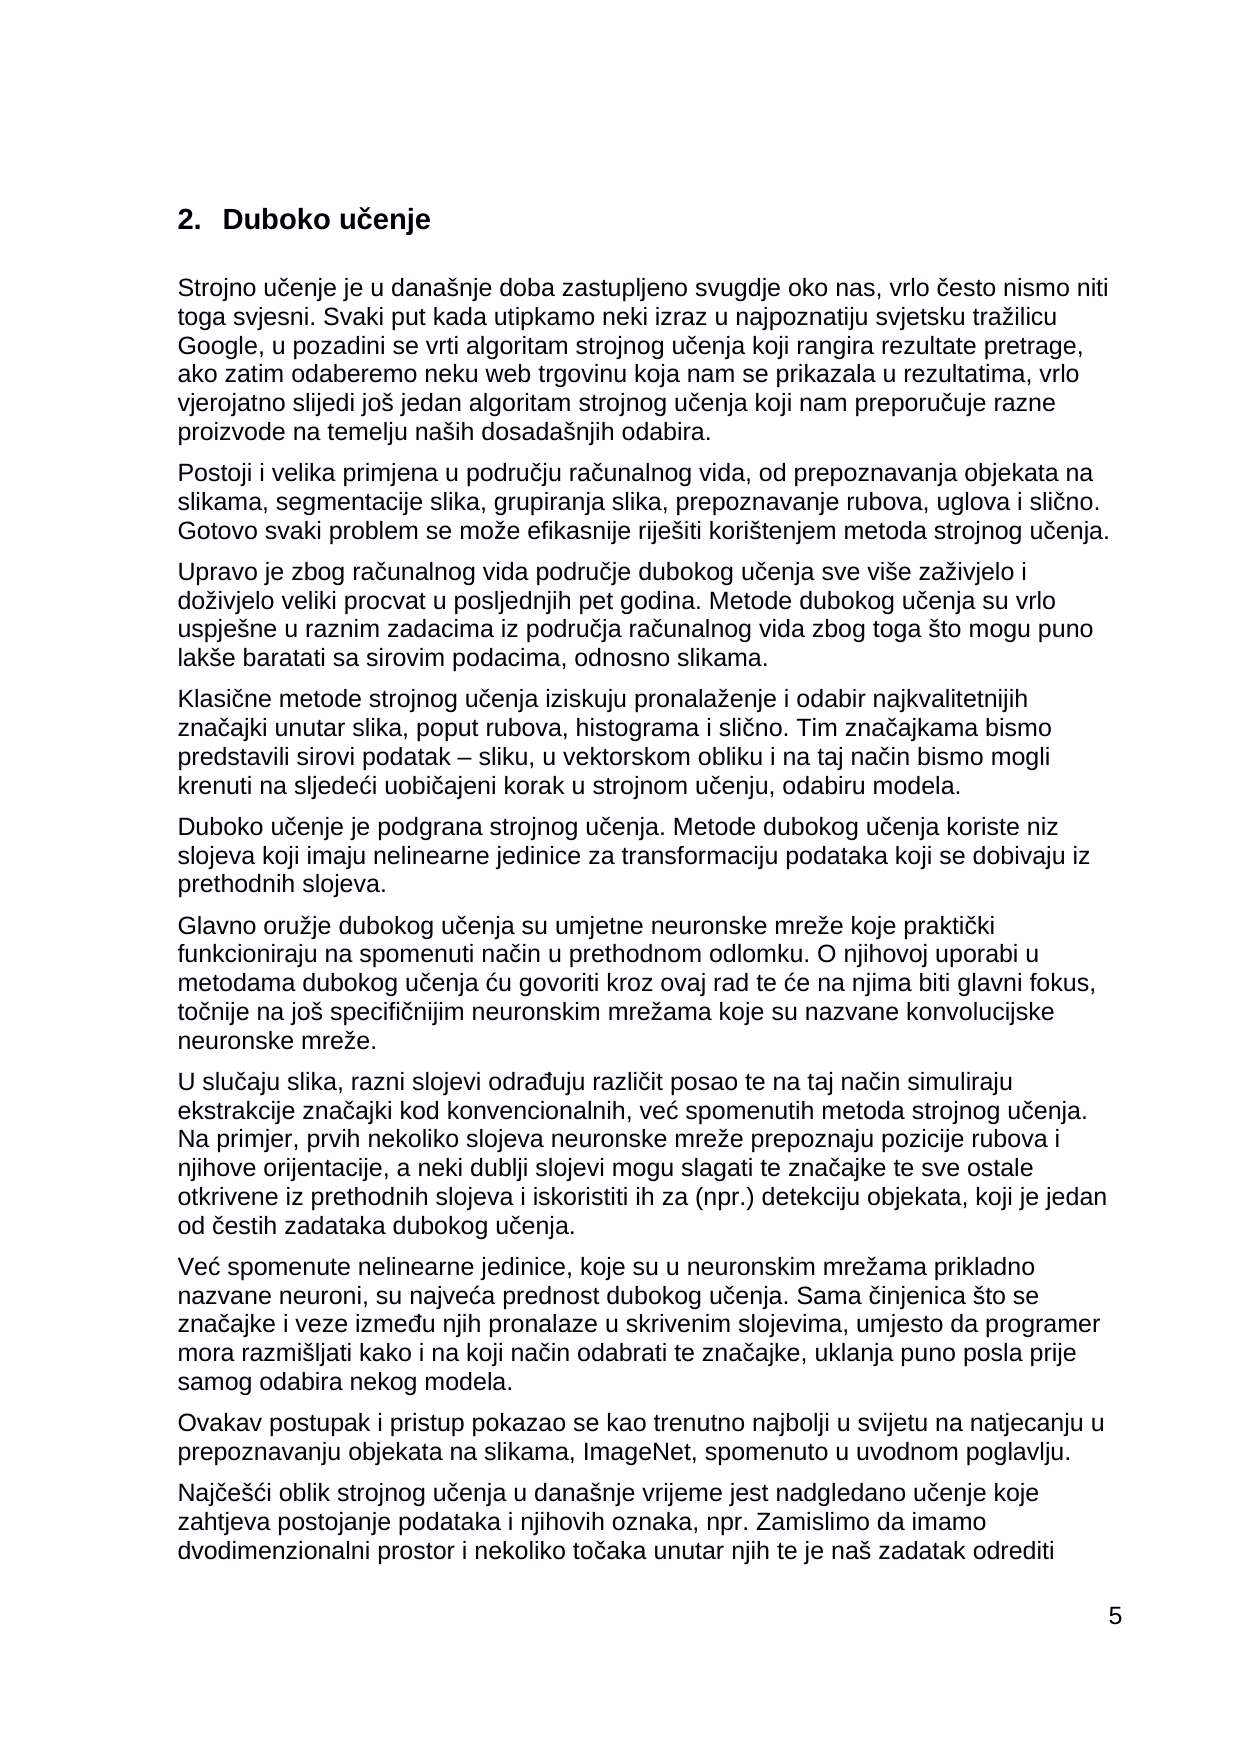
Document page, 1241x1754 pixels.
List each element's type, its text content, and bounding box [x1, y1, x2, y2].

text Strojno učenje je u današnje doba zastupljeno svugdje oko nas, vrlo često nismo niti toga svjesni. Svaki put kada utipkamo neki izraz u najpoznatiju svjetsku tražilicu Google, u pozadini se vrti algoritam strojnog učenja koji rangira rezultate pretrage, ako zatim odaberemo neku web trgovinu koja nam se prikazala u rezultatima, vrlo vjerojatno slijedi još jedan algoritam strojnog učenja koji nam preporučuje razne proizvode na temelju naših dosadašnjih odabira. [177, 273, 1122, 446]
text Ovakav postupak i pristup pokazao se kao trenutno najbolji u svijetu na natjecanju u prepoznavanju objekata na slikama, ImageNet, spomenuto u uvodnom poglavlju. [177, 1408, 1122, 1466]
text Duboko učenje je podgrana strojnog učenja. Metode dubokog učenja koriste niz slojeva koji imaju nelinearne jedinice za transformaciju podataka koji se dobivaju iz prethodnih slojeva. [177, 812, 1122, 898]
text Glavno oružje dubokog učenja su umjetne neuronske mreže koje praktički funkcioniraju na spomenuti način u prethodnom odlomku. O njihovoj uporabi u metodama dubokog učenja ću govoriti kroz ovaj rad te će na njima biti glavni fokus, točnije na još specifičnijim neuronskim mrežama koje su nazvane konvolucijske neuronske mreže. [177, 911, 1122, 1054]
text Klasične metode strojnog učenja iziskuju pronalaženje i odabir najkvalitetnijih značajki unutar slika, poput rubova, histograma i slično. Tim značajkama bismo predstavili sirovi podatak – sliku, u vektorskom obliku i na taj način bismo mogli krenuti na sljedeći uobičajeni korak u strojnom učenju, odabiru modela. [177, 684, 1122, 799]
text U slučaju slika, razni slojevi odrađuju različit posao te na taj način simuliraju ekstrakcije značajki kod konvencionalnih, već spomenutih metoda strojnog učenja. Na primjer, prvih nekoliko slojeva neuronske mreže prepoznaju pozicije rubova i njihove orijentacije, a neki dublji slojevi mogu slagati te značajke te sve ostale otkrivene iz prethodnih slojeva i iskoristiti ih za (npr.) detekciju objekata, koji je jedan od čestih zadataka dubokog učenja. [177, 1067, 1122, 1239]
subtitle Duboko učenje [177, 202, 1122, 236]
text Već spomenute nelinearne jedinice, koje su u neuronskim mrežama prikladno nazvane neuroni, su najveća prednost dubokog učenja. Sama činjenica što se značajke i veze između njih pronalaze u skrivenim slojevima, umjesto da programer mora razmišljati kako i na koji način odabrati te značajke, uklanja puno posla prije samog odabira nekog modela. [177, 1252, 1122, 1396]
text Postoji i velika primjena u području računalnog vida, od prepoznavanja objekata na slikama, segmentacije slika, grupiranja slika, prepoznavanje rubova, uglova i slično. Gotovo svaki problem se može efikasnije riješiti korištenjem metoda strojnog učenja. [177, 458, 1122, 544]
text Upravo je zbog računalnog vida područje dubokog učenja sve više zaživjelo i doživjelo veliki procvat u posljednjih pet godina. Metode dubokog učenja su vrlo uspješne u raznim zadacima iz područja računalnog vida zbog toga što mogu puno lakše baratati sa sirovim podacima, odnosno slikama. [177, 557, 1122, 672]
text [177, 1478, 1122, 1564]
